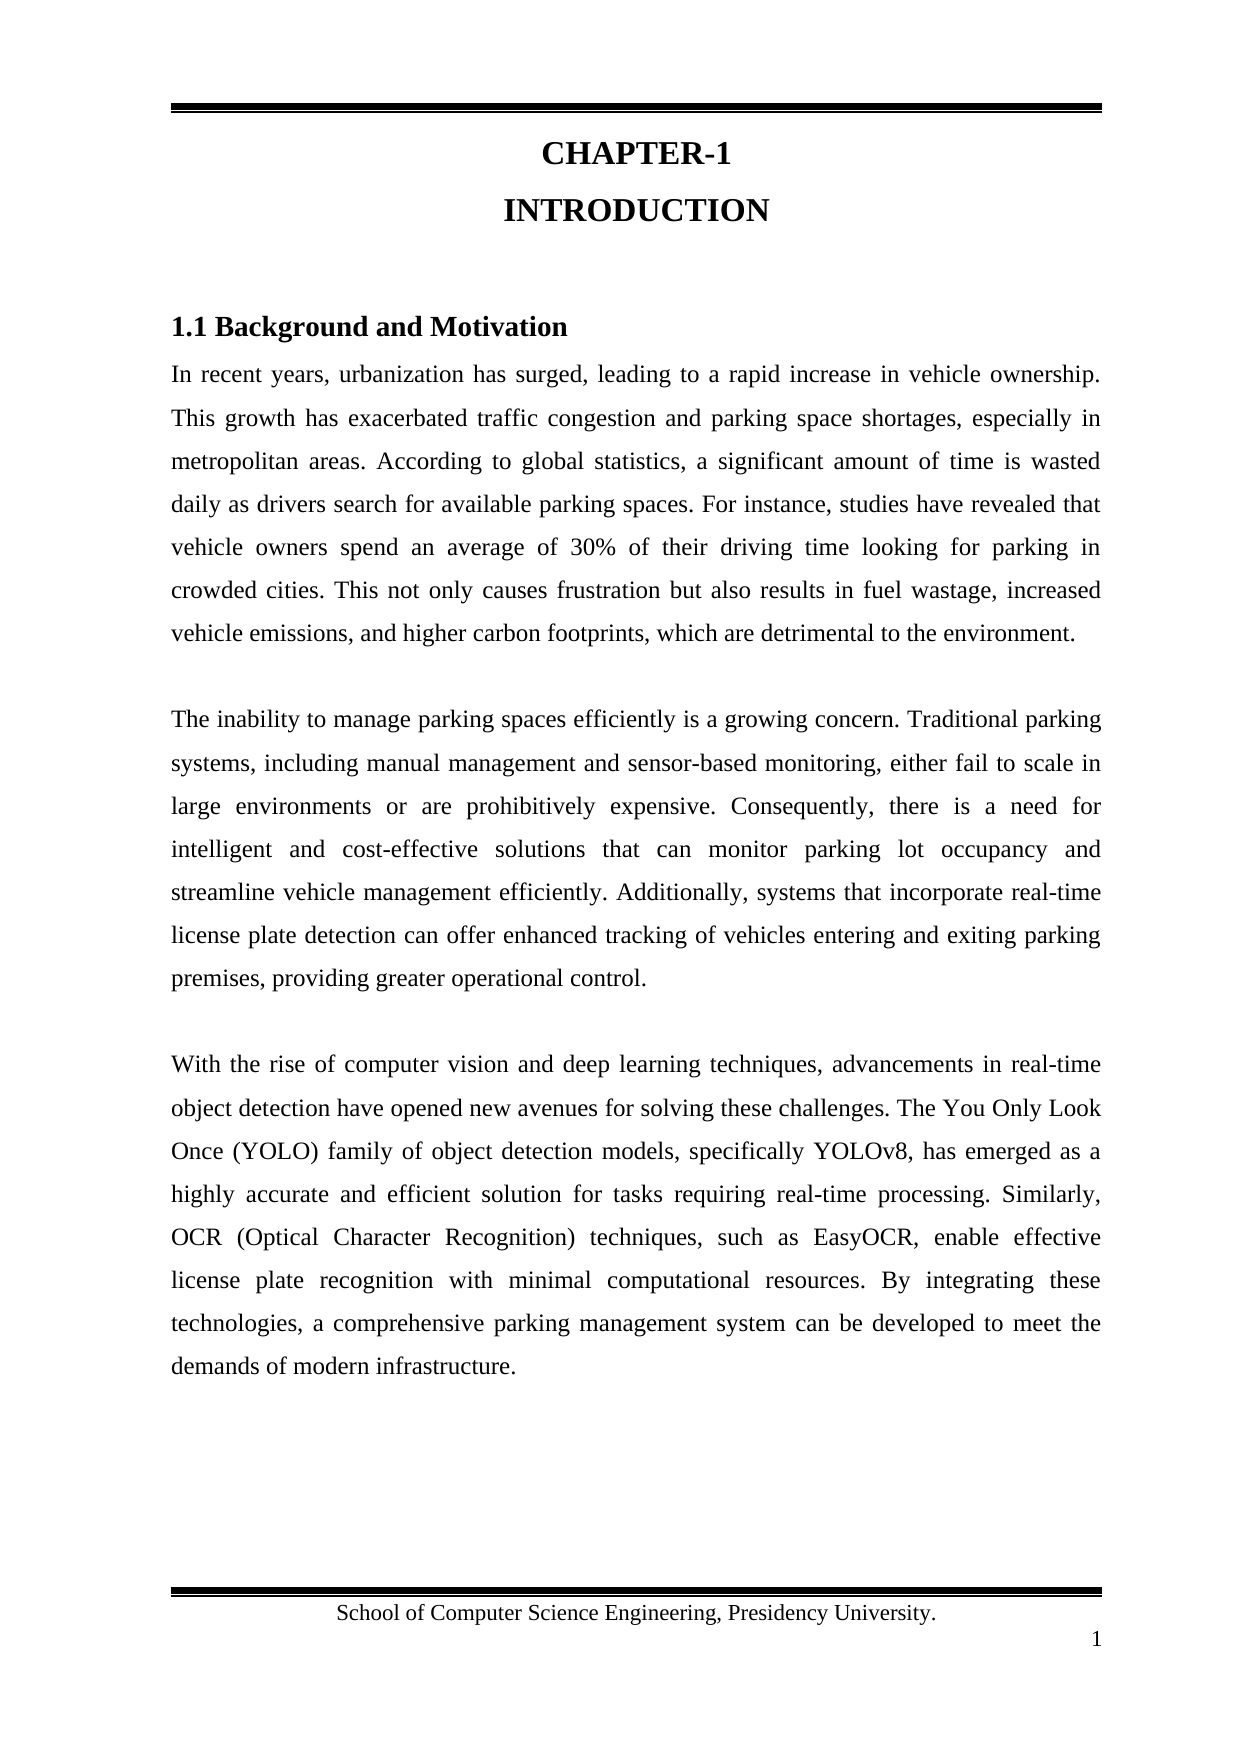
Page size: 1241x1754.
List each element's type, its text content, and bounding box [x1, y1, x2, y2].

list Background and Motivation [171, 309, 1102, 343]
text CHAPTER-1 [171, 133, 1102, 171]
text INTRODUCTION [171, 190, 1102, 229]
text The inability to manage parking spaces efficiently is a growing concern. Traditional parking systems, including manual management and sensor-based monitoring, either fail to scale in large environments or are prohibitively expensive. Consequently, there is a need for intelligent and cost-effective solutions that can monitor parking lot occupancy and streamline vehicle management efficiently. Additionally, systems that incorporate real-time license plate detection can offer enhanced tracking of vehicles entering and exiting parking premises, providing greater operational control. [171, 704, 1102, 992]
text In recent years, urbanization has surged, leading to a rapid increase in vehicle ownership. This growth has exacerbated traffic congestion and parking space shortages, especially in metropolitan areas. According to global statistics, a significant amount of time is wasted daily as drivers search for available parking spaces. For instance, studies have revealed that vehicle owners spend an average of 30% of their driving time looking for parking in crowded cities. This not only causes frustration but also results in fuel wastage, increased vehicle emissions, and higher carbon footprints, which are detrimental to the environment. [171, 359, 1102, 647]
text With the rise of computer vision and deep learning techniques, advancements in real-time object detection have opened new avenues for solving these challenges. The You Only Look Once (YOLO) family of object detection models, specifically YOLOv8, has emerged as a highly accurate and efficient solution for tasks requiring real-time processing. Similarly, OCR (Optical Character Recognition) techniques, such as EasyOCR, enable effective license plate recognition with minimal computational resources. By integrating these technologies, a comprehensive parking management system can be developed to meet the demands of modern infrastructure. [171, 1049, 1102, 1380]
